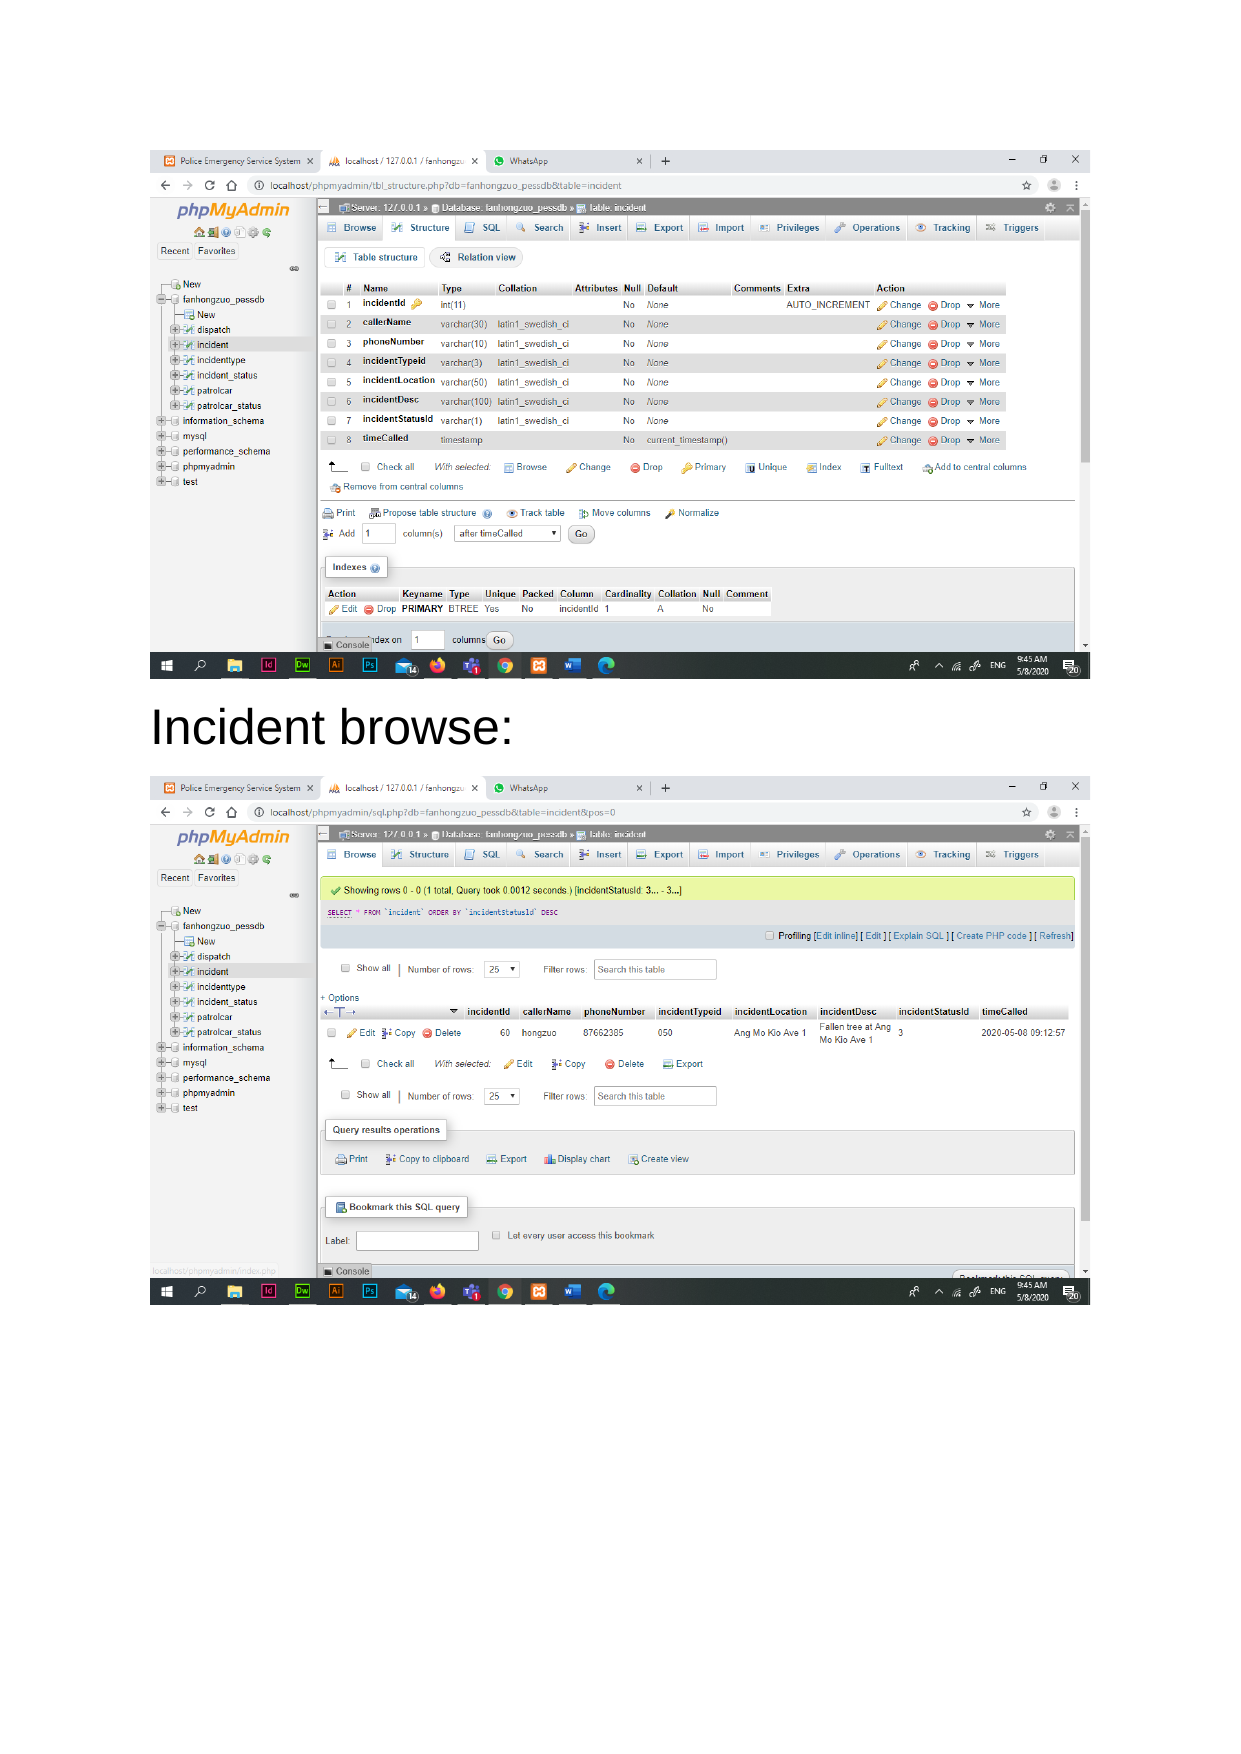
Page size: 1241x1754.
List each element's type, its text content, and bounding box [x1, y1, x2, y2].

picture [150, 150, 1091, 679]
picture [150, 776, 1091, 1305]
text Incident browse: [150, 697, 1090, 755]
